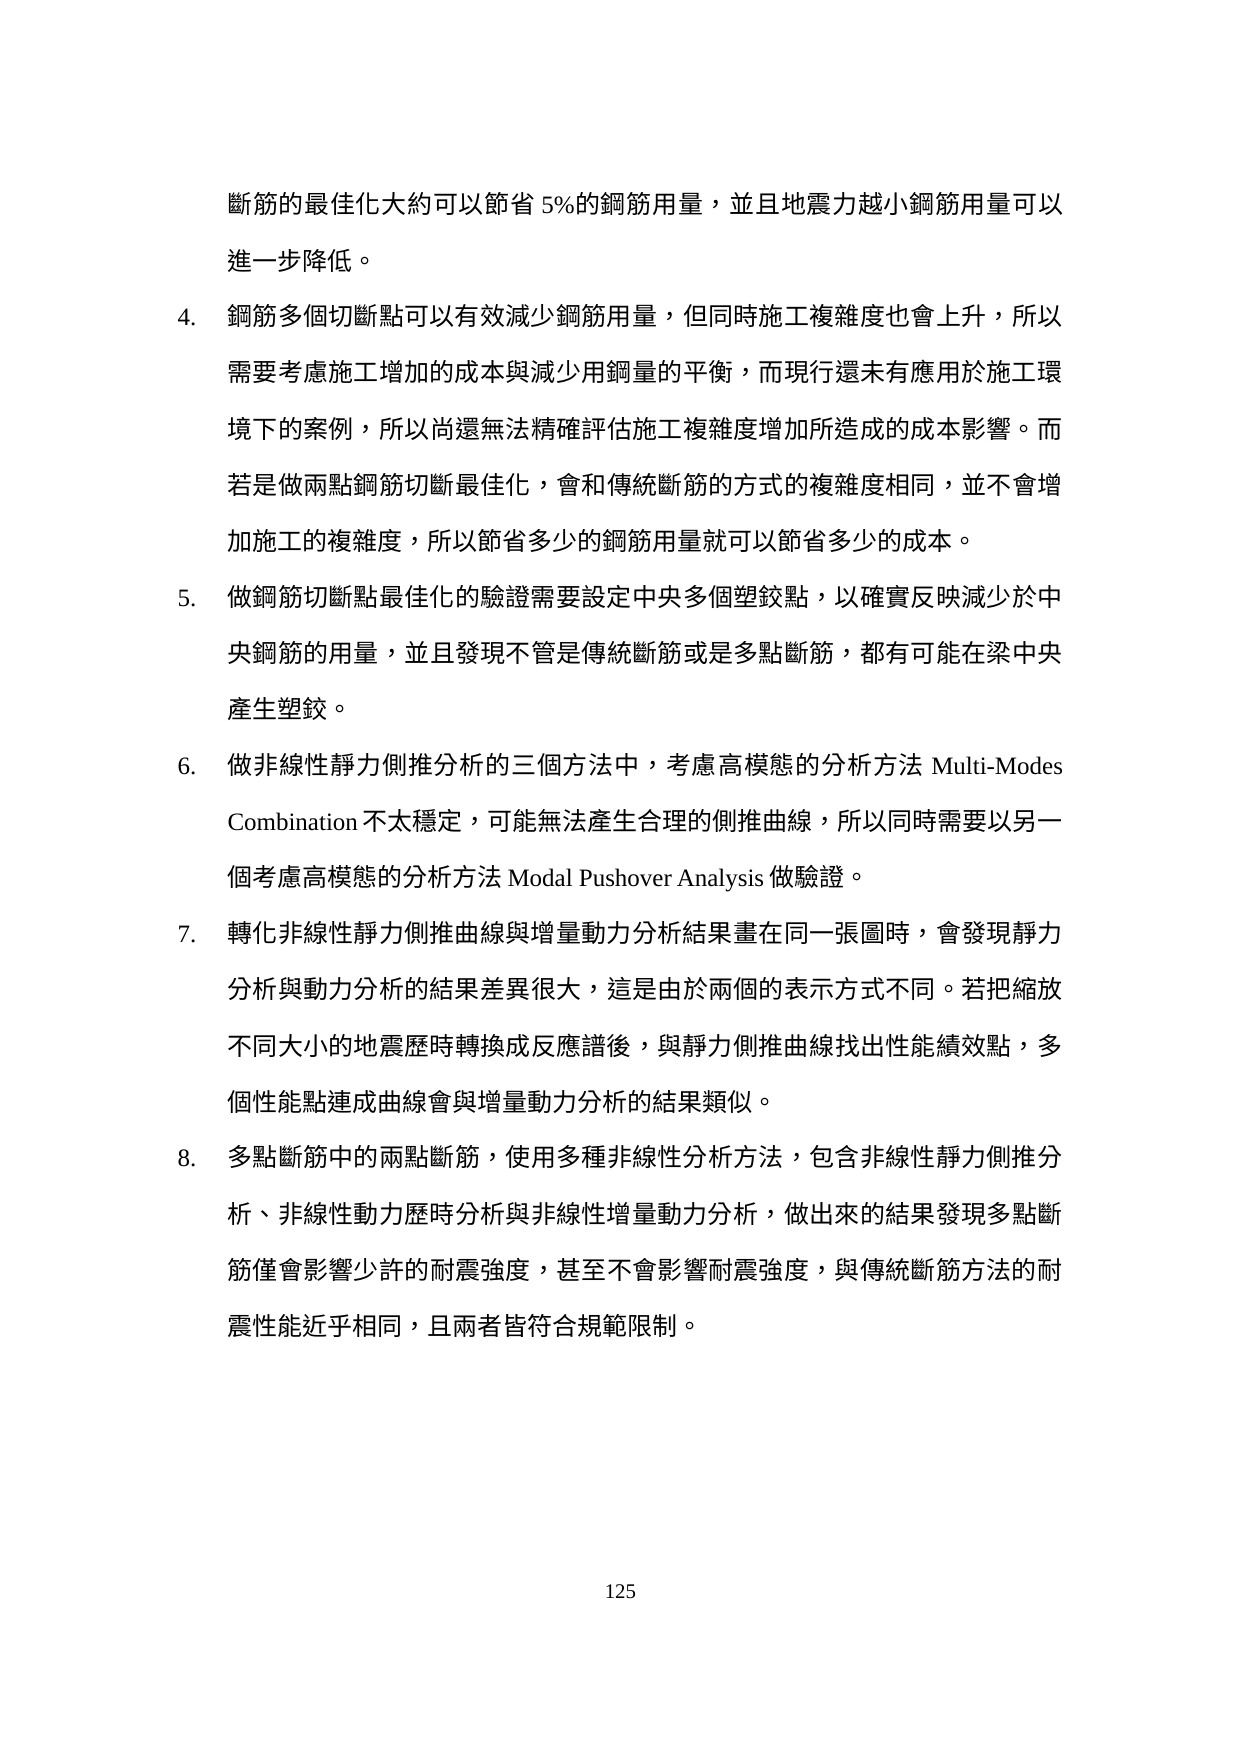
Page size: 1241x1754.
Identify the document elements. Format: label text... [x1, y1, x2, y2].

list 做非線性靜力側推分析的三個方法中，考慮高模態的分析方法Multi-Modes Combination不太穩定，可能無法產生合理的側推曲線，所以同時需要以另一個考慮高模態的分析方法Modal Pushover Analysis做驗證。 [177, 745, 1063, 895]
list 做鋼筋切斷點最佳化的驗證需要設定中央多個塑鉸點，以確實反映減少於中央鋼筋的用量，並且發現不管是傳統斷筋或是多點斷筋，都有可能在梁中央產生塑鉸。 [177, 577, 1063, 727]
list 鋼筋多個切斷點可以有效減少鋼筋用量，但同時施工複雜度也會上升，所以需要考慮施工增加的成本與減少用鋼量的平衡，而現行還未有應用於施工環境下的案例，所以尚還無法精確評估施工複雜度增加所造成的成本影響。而若是做兩點鋼筋切斷最佳化，會和傳統斷筋的方式的複雜度相同，並不會增加施工的複雜度，所以節省多少的鋼筋用量就可以節省多少的成本。 [177, 296, 1063, 558]
list 多點斷筋中的兩點斷筋，使用多種非線性分析方法，包含非線性靜力側推分析、非線性動力歷時分析與非線性增量動力分析，做出來的結果發現多點斷筋僅會影響少許的耐震強度，甚至不會影響耐震強度，與傳統斷筋方法的耐震性能近乎相同，且兩者皆符合規範限制。 [177, 1137, 1063, 1343]
list 轉化非線性靜力側推曲線與增量動力分析結果畫在同一張圖時，會發現靜力分析與動力分析的結果差異很大，這是由於兩個的表示方式不同。若把縮放不同大小的地震歷時轉換成反應譜後，與靜力側推曲線找出性能績效點，多個性能點連成曲線會與增量動力分析的結果類似。 [177, 913, 1063, 1119]
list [177, 184, 1063, 278]
